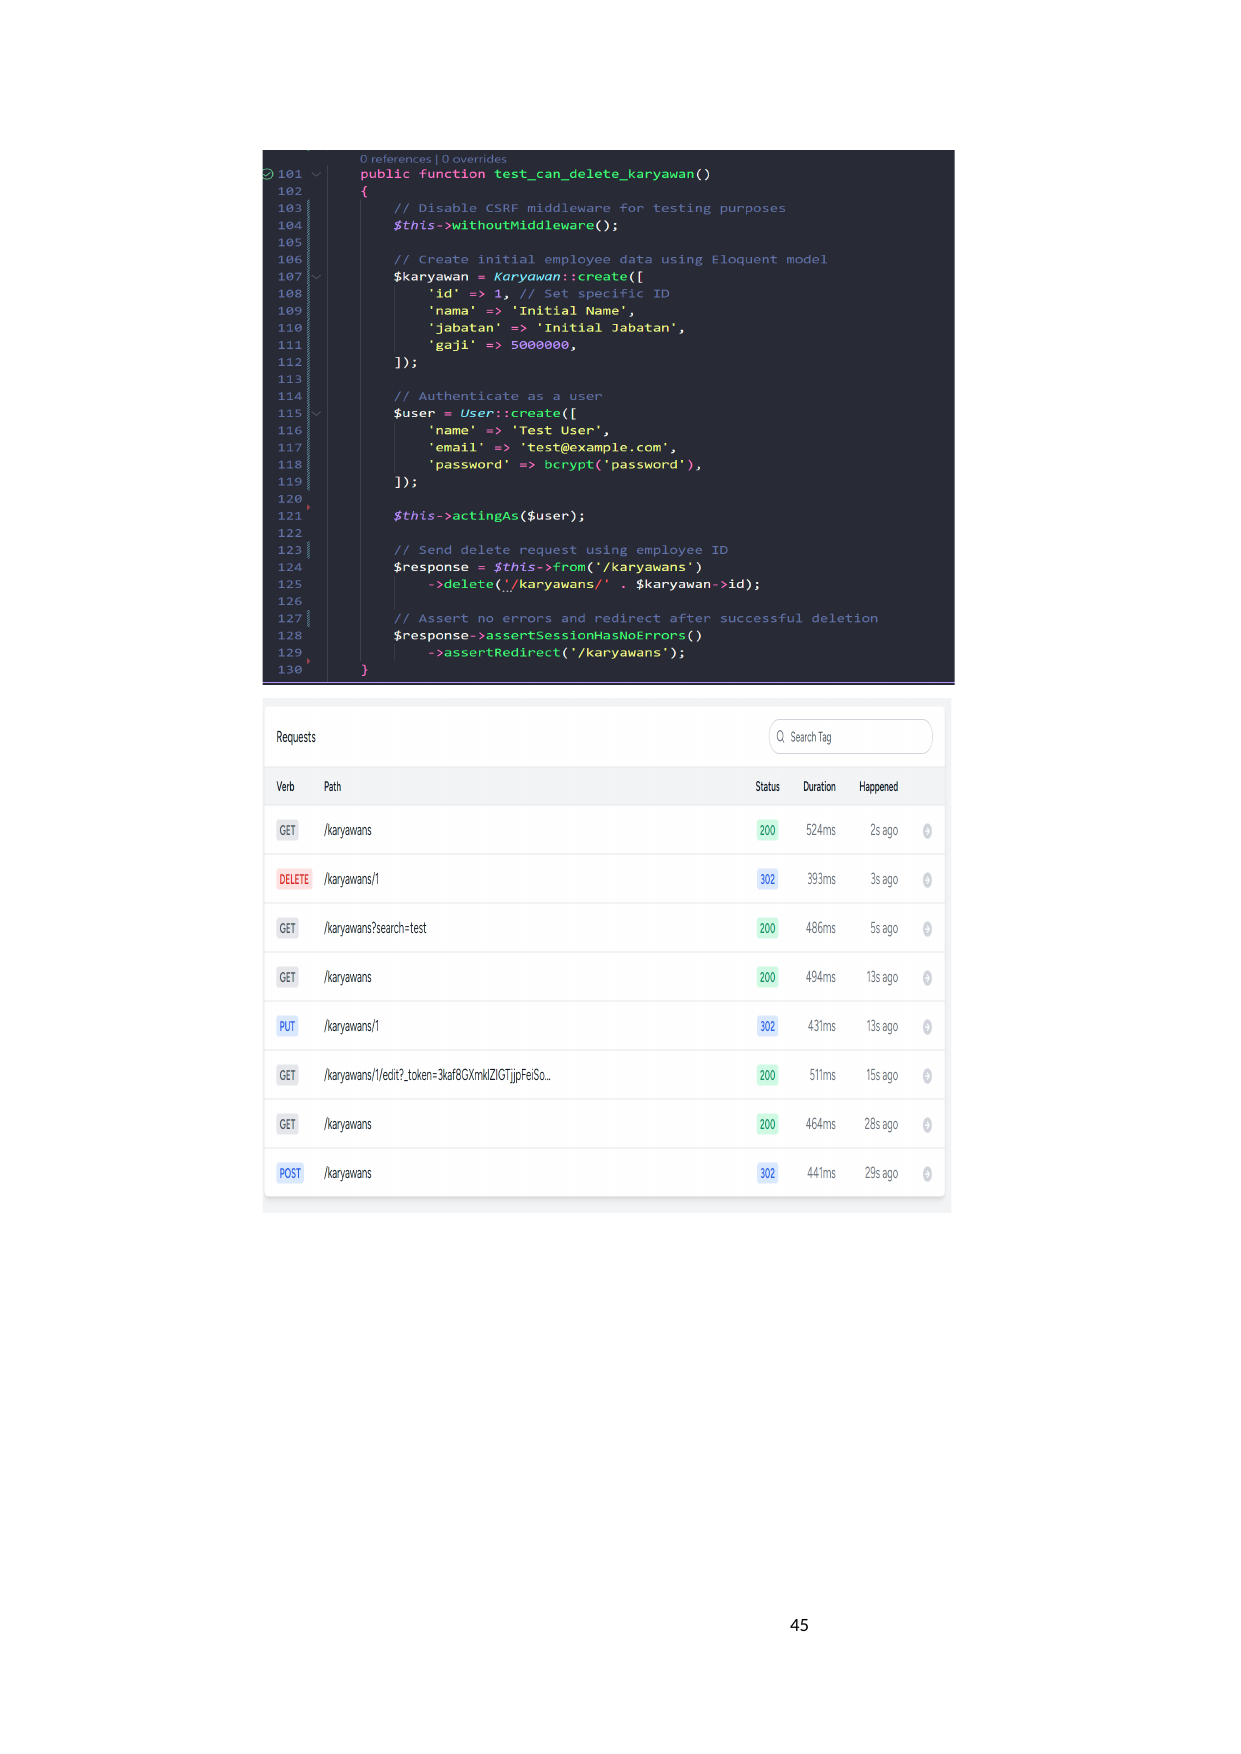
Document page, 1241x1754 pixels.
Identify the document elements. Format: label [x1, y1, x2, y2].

picture [262, 698, 952, 1213]
picture [262, 150, 955, 685]
